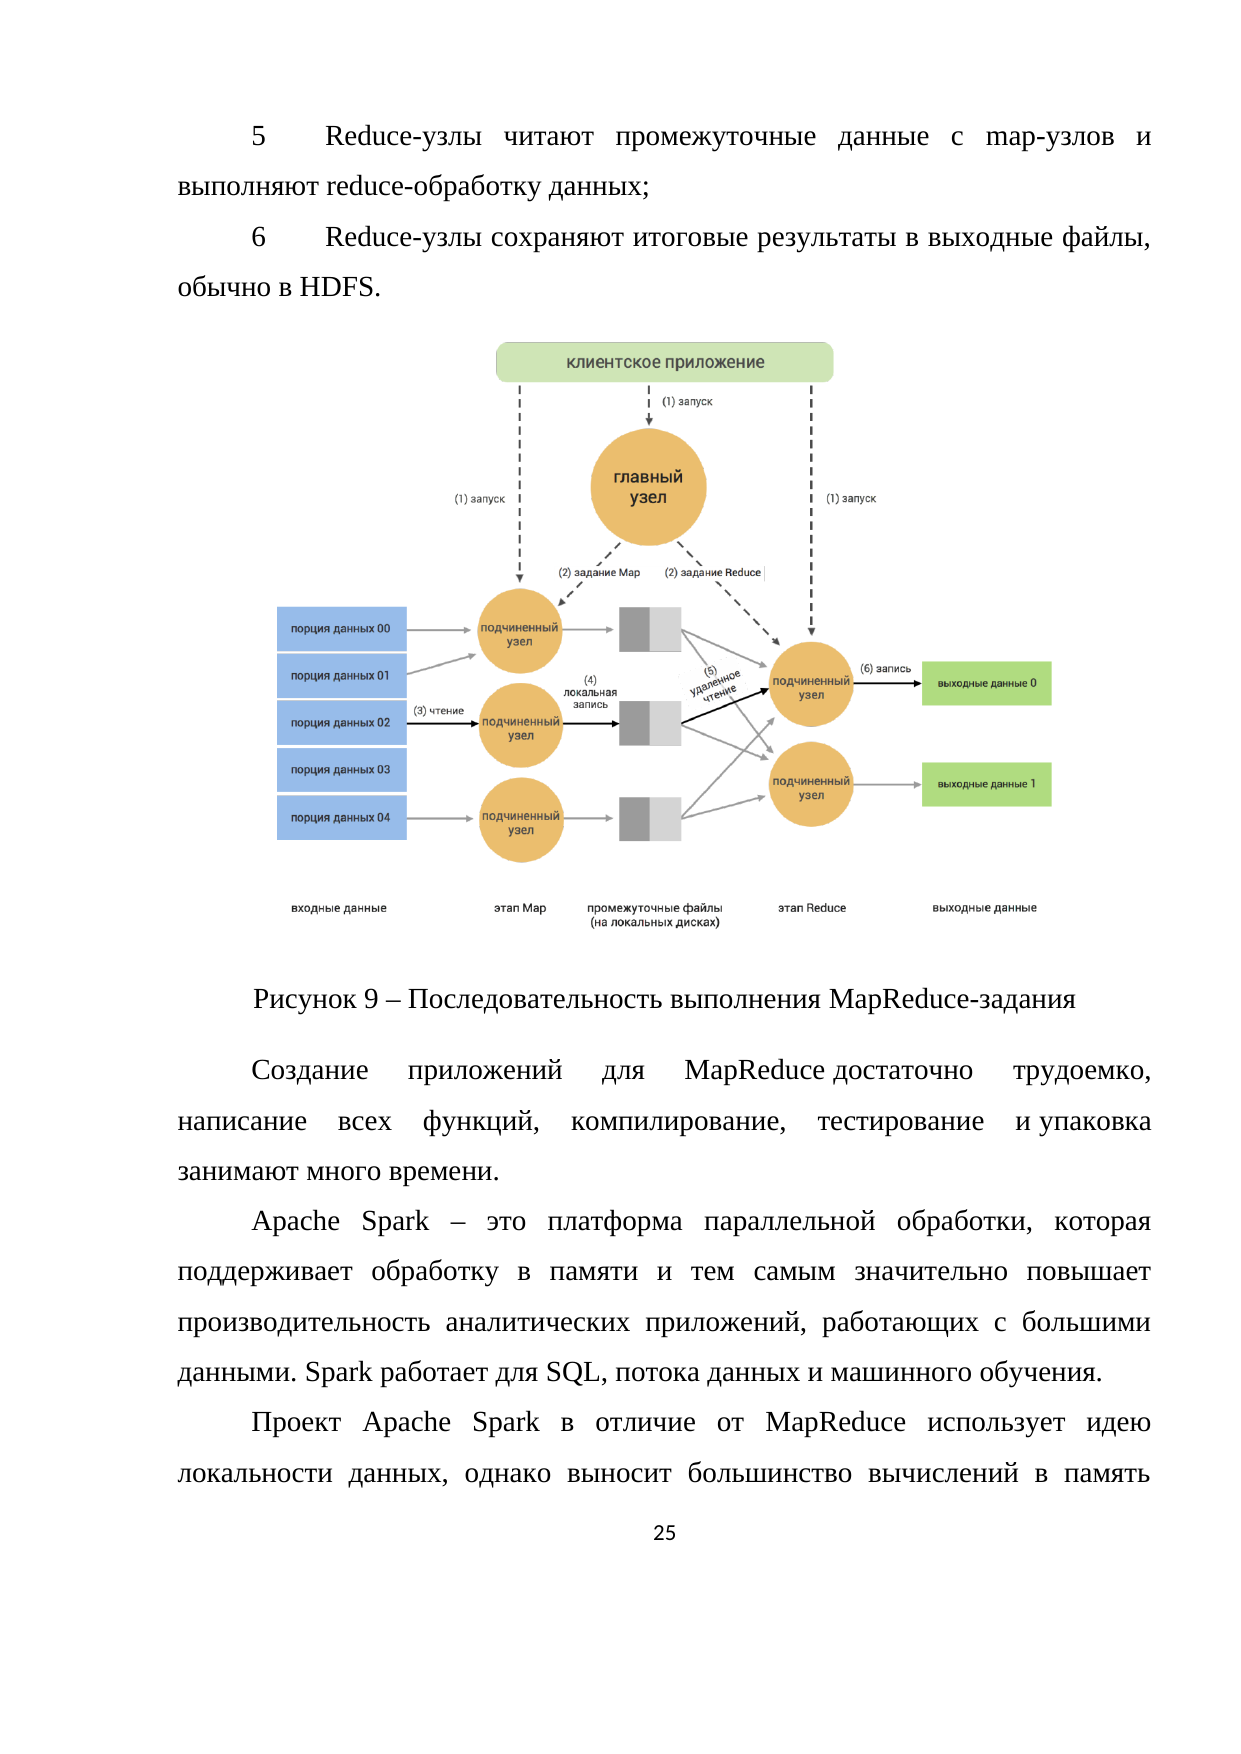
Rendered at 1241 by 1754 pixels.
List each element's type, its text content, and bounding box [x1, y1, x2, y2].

picture [277, 319, 1052, 968]
text Рисунок 9 – Последовательность выполнения MapReduce-задания [177, 981, 1152, 1015]
text Создание приложений для MapReduce достаточно трудоемко, написание всех функций, компилирование, тестирование и упаковка занимают много времени. [177, 1052, 1152, 1186]
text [177, 1404, 1152, 1488]
list Reduce-узлы сохраняют итоговые результаты в выходные файлы, обычно в HDFS. [177, 219, 1152, 303]
text Apache Spark – это платформа параллельной обработки, которая поддерживает обработку в памяти и тем самым значительно повышает производительность аналитических приложений, работающих с большими данными. Spark работает для SQL, потока данных и машинного обучения. [177, 1203, 1152, 1388]
list Reduce-узлы читают промежуточные данные с map-узлов и выполняют reduce-обработку данных; [177, 118, 1152, 202]
